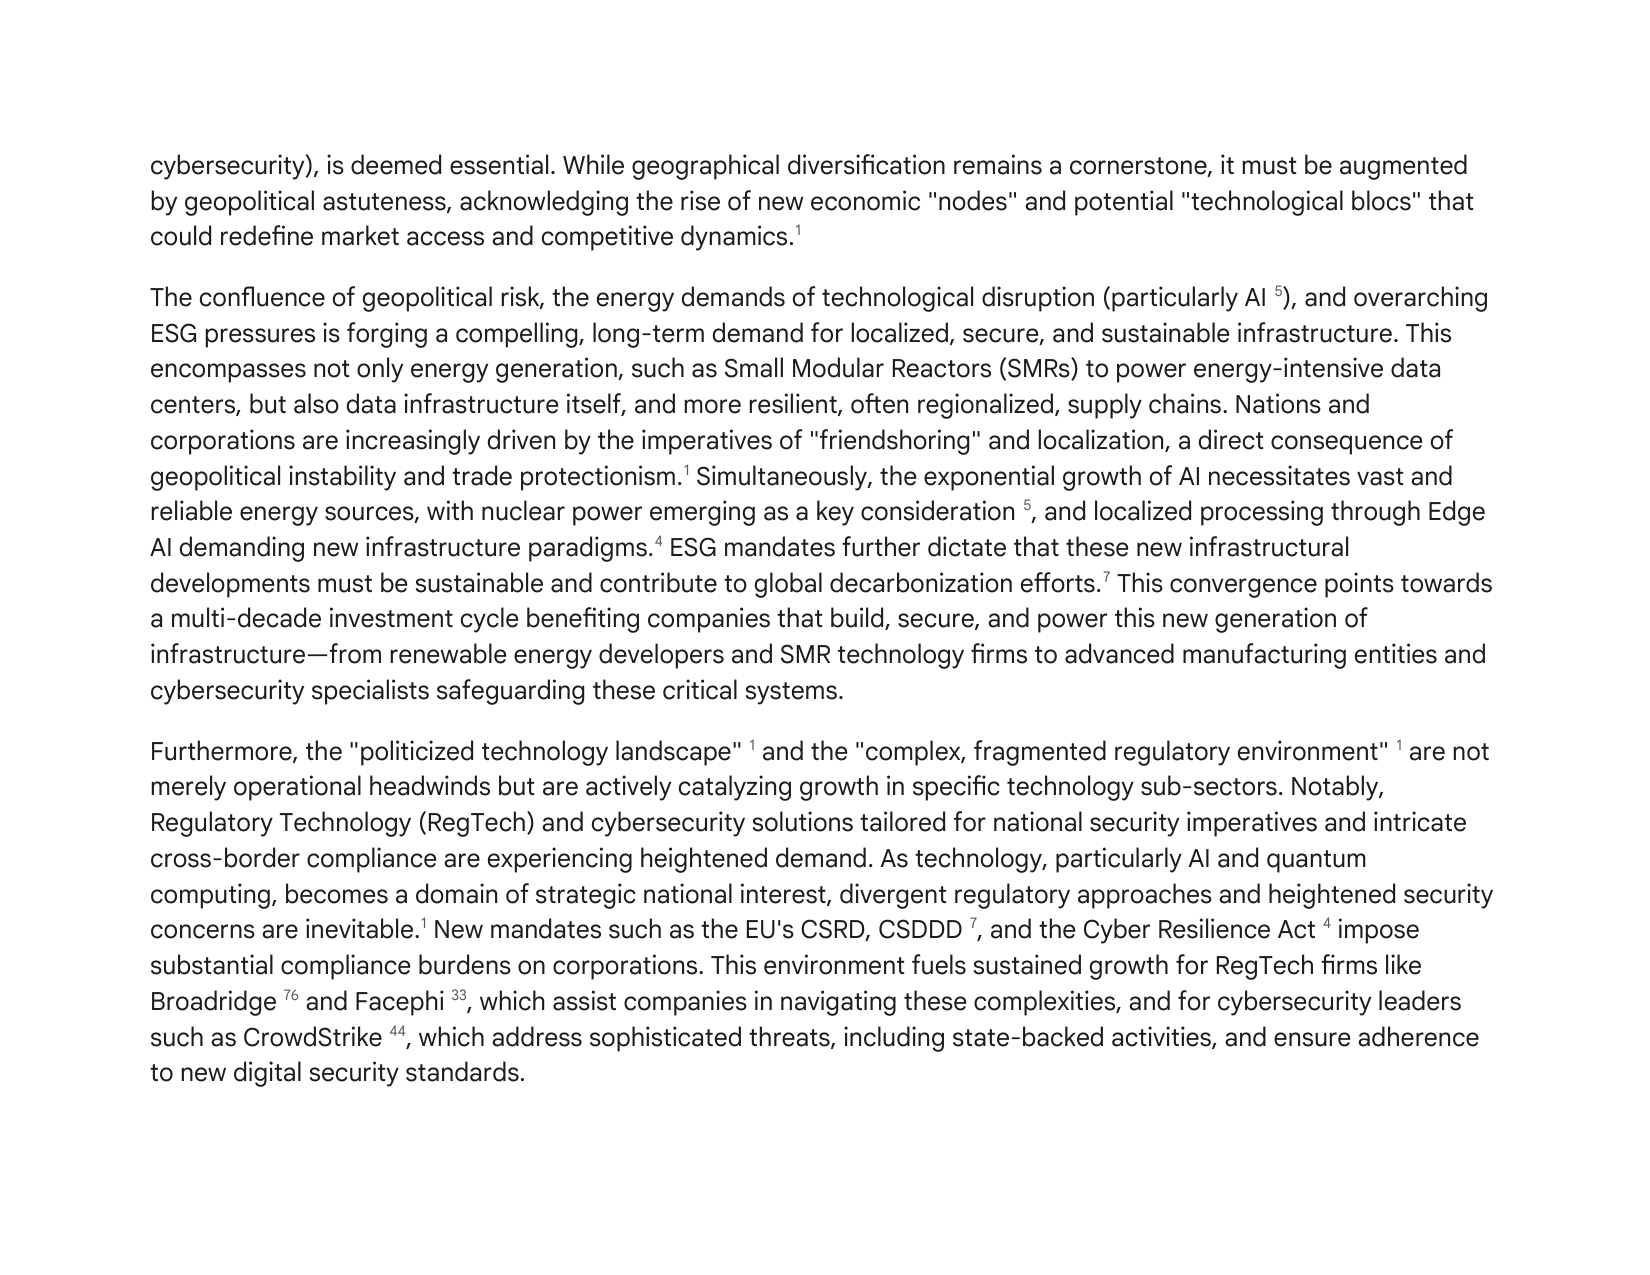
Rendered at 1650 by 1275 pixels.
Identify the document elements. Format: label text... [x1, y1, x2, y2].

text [150, 150, 1500, 253]
text The confluence of geopolitical risk, the energy demands of technological disruption (particularly AI 5), and overarching ESG pressures is forging a compelling, long-term demand for localized, secure, and sustainable infrastructure. This encompasses not only energy generation, such as Small Modular Reactors (SMRs) to power energy-intensive data centers, but also data infrastructure itself, and more resilient, often regionalized, supply chains. Nations and corporations are increasingly driven by the imperatives of "friendshoring" and localization, a direct consequence of geopolitical instability and trade protectionism.1 Simultaneously, the exponential growth of AI necessitates vast and reliable energy sources, with nuclear power emerging as a key consideration 5, and localized processing through Edge AI demanding new infrastructure paradigms.4 ESG mandates further dictate that these new infrastructural developments must be sustainable and contribute to global decarbonization efforts.7 This convergence points towards a multi-decade investment cycle benefiting companies that build, secure, and power this new generation of infrastructure—from renewable energy developers and SMR technology firms to advanced manufacturing entities and cybersecurity specialists safeguarding these critical systems. [150, 282, 1500, 707]
text Furthermore, the "politicized technology landscape" 1 and the "complex, fragmented regulatory environment" 1 are not merely operational headwinds but are actively catalyzing growth in specific technology sub-sectors. Notably, Regulatory Technology (RegTech) and cybersecurity solutions tailored for national security imperatives and intricate cross-border compliance are experiencing heightened demand. As technology, particularly AI and quantum computing, becomes a domain of strategic national interest, divergent regulatory approaches and heightened security concerns are inevitable.1 New mandates such as the EU's CSRD, CSDDD 7, and the Cyber Resilience Act 4 impose substantial compliance burdens on corporations. This environment fuels sustained growth for RegTech firms like Broadridge 76 and Facephi 33, which assist companies in navigating these complexities, and for cybersecurity leaders such as CrowdStrike 44, which address sophisticated threats, including state-backed activities, and ensure adherence to new digital security standards. [150, 736, 1500, 1089]
